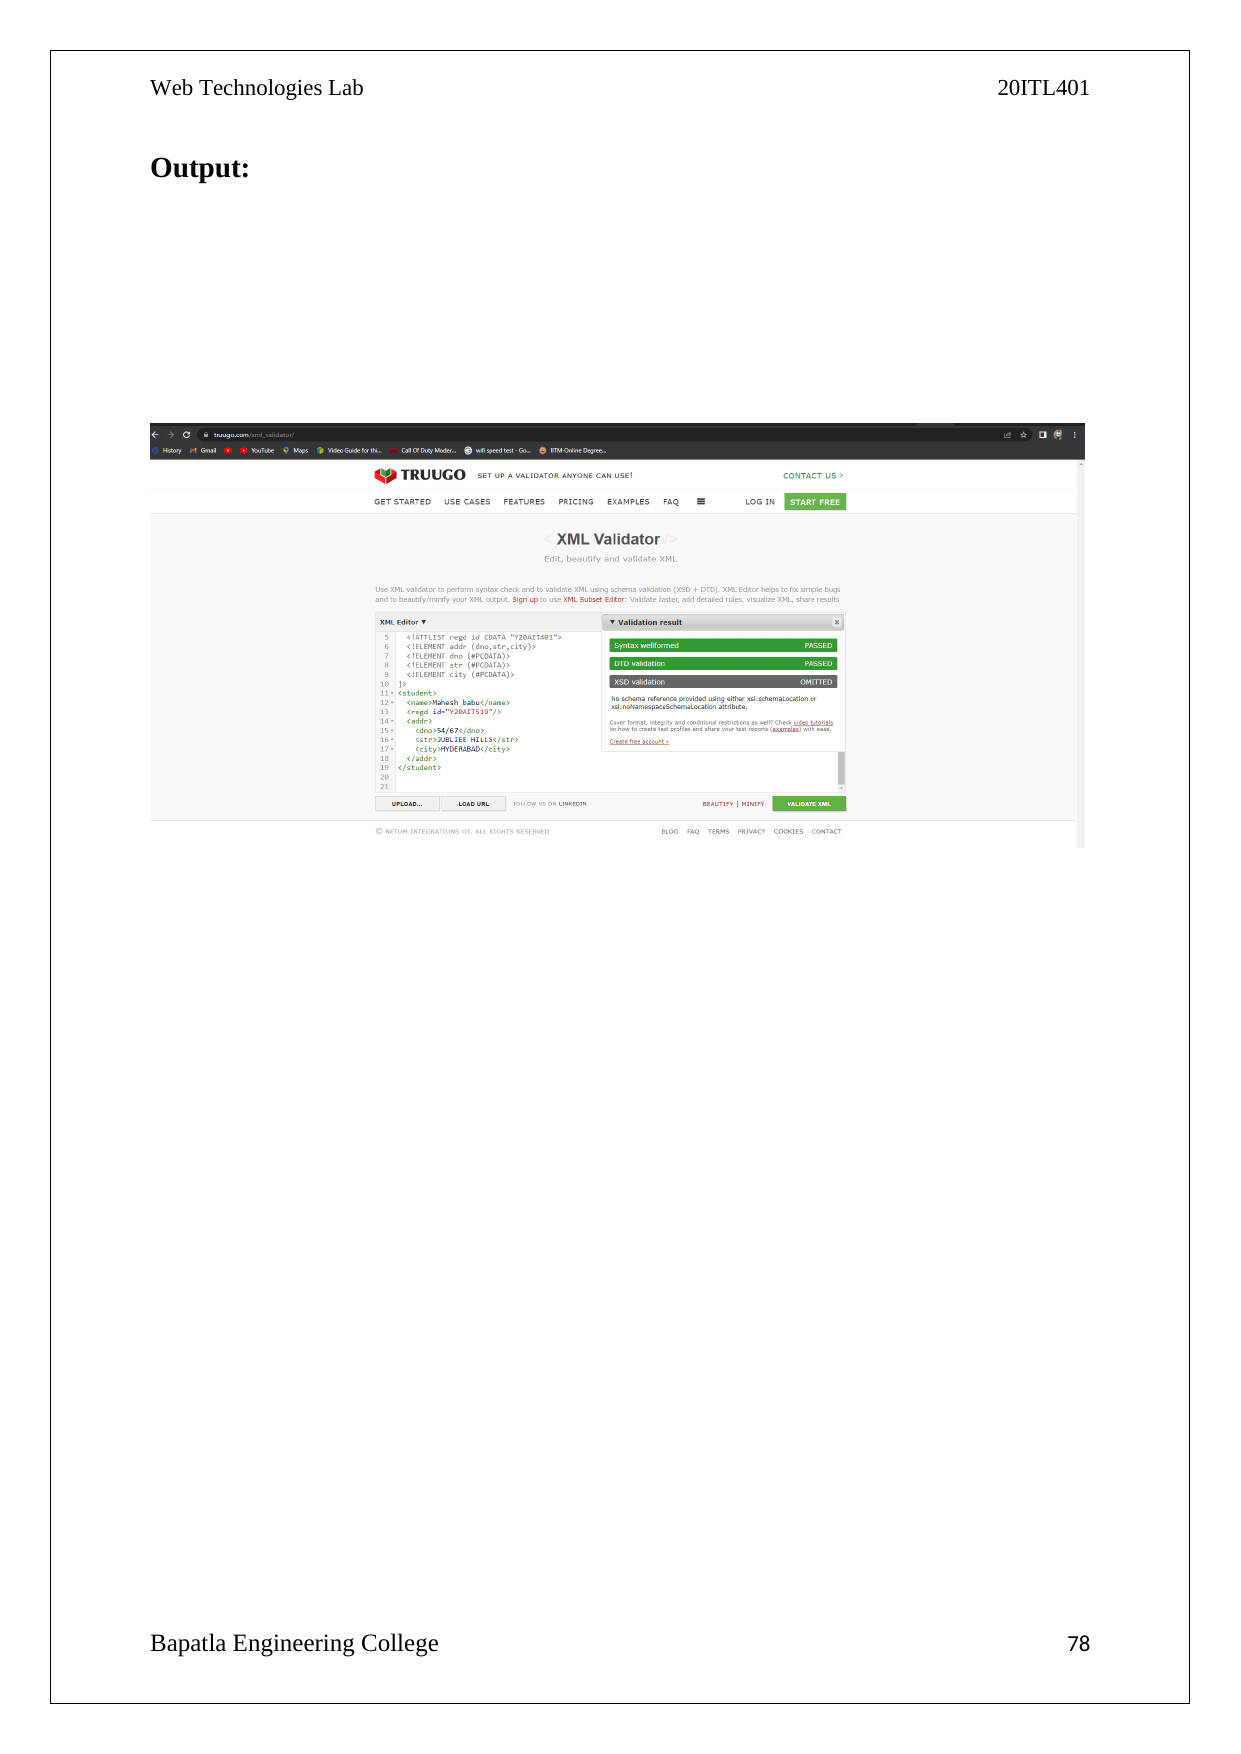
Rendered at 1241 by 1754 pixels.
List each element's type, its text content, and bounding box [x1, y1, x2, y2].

picture [150, 423, 1085, 848]
text Output: [150, 150, 1090, 183]
